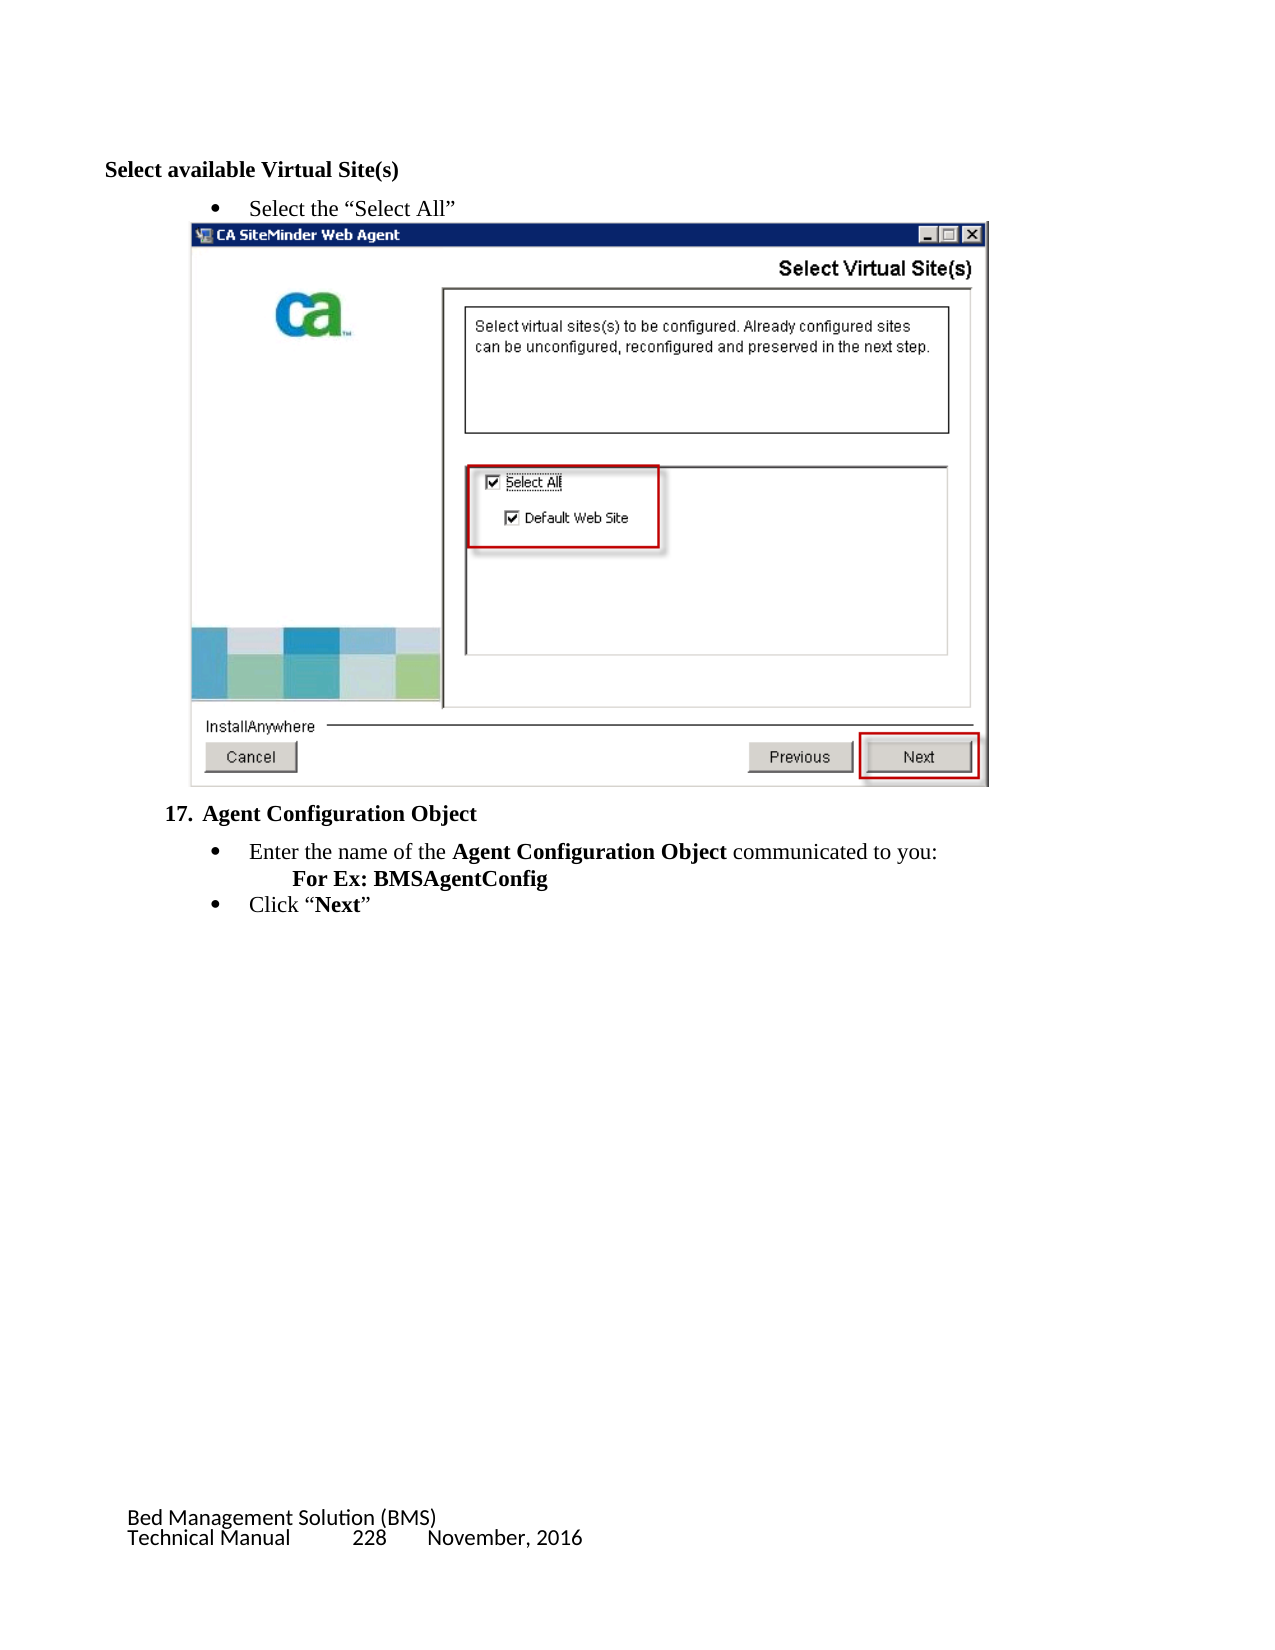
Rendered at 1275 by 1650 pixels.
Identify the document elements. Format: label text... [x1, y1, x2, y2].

list Enter the name of the Agent Configuration Object communicated to you: [211, 838, 1148, 865]
list Click “Next” [211, 891, 1148, 917]
picture [188, 221, 989, 787]
list Select the “Select All” [211, 195, 1148, 221]
text Select available Virtual Site(s) [104, 156, 1148, 183]
list Agent Configuration Object [164, 799, 1148, 826]
text For Ex: BMSAgentConfig [292, 865, 1148, 891]
